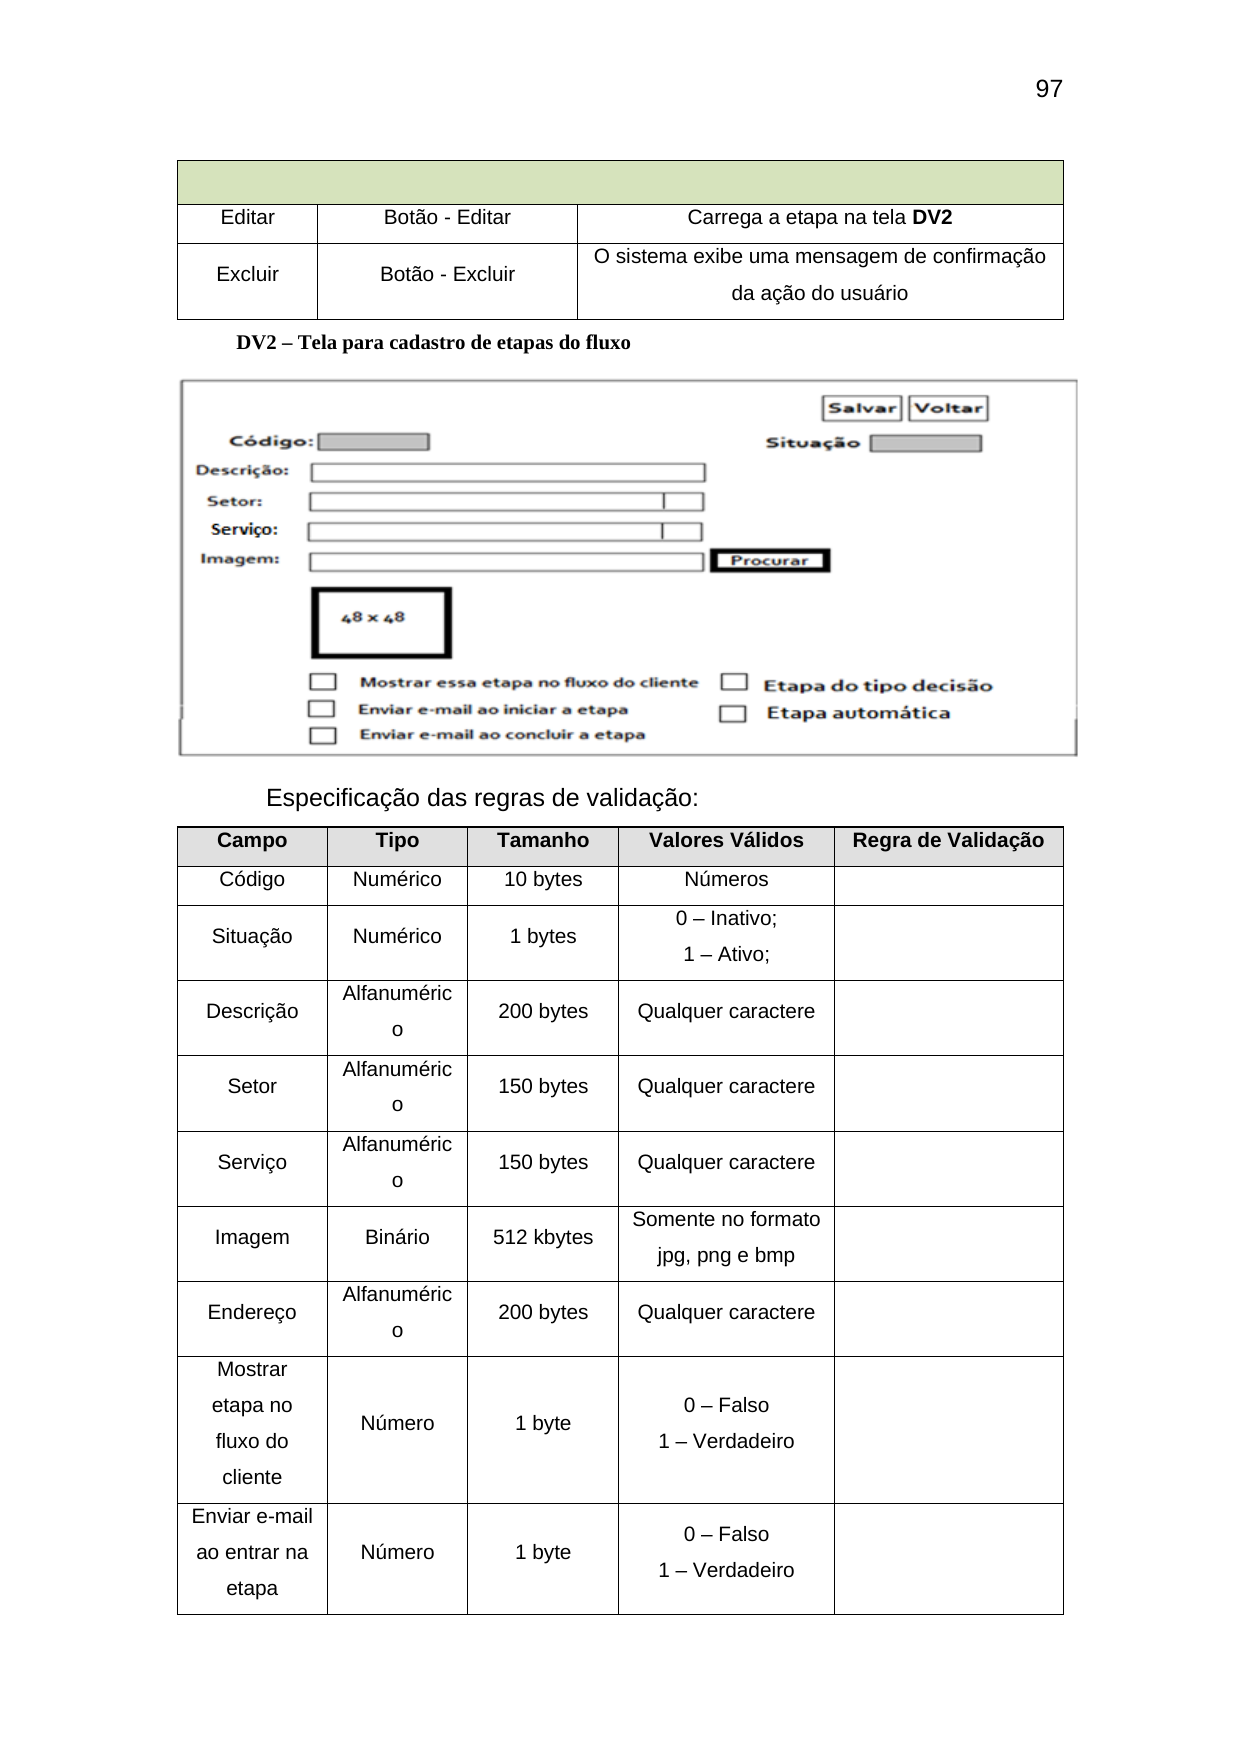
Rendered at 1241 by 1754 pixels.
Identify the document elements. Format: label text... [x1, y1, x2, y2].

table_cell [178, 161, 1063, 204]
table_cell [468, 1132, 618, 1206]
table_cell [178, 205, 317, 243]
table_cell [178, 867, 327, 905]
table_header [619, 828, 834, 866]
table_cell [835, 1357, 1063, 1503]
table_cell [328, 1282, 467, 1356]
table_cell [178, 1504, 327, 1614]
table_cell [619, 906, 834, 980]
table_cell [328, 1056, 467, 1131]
picture [177, 376, 1081, 761]
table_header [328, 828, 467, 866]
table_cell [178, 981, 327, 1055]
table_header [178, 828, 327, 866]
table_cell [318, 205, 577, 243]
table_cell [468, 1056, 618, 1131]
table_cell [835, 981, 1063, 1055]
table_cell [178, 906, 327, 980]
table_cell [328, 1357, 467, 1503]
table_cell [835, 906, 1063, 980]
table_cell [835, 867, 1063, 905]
text DV2 – Tela para cadastro de etapas do fluxo [177, 330, 1063, 354]
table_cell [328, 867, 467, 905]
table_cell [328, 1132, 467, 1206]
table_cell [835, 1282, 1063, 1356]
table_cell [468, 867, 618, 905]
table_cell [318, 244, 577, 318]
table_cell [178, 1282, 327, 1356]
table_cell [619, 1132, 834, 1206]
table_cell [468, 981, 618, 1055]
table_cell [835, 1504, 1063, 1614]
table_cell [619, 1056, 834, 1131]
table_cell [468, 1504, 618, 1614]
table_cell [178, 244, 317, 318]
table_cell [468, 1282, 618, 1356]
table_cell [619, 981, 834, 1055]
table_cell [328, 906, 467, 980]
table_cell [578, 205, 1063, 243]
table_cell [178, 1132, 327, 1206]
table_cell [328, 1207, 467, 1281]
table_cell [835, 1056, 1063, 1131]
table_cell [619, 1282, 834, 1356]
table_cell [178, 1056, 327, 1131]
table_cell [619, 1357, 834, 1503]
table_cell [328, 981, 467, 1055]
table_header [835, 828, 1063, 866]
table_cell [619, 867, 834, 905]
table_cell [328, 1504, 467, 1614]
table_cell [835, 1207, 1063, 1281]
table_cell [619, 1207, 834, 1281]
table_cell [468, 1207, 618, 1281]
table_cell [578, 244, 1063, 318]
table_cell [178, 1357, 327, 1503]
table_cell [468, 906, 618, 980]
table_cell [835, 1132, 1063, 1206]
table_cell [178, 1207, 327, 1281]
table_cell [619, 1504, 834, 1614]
text Especificação das regras de validação: [177, 783, 1063, 812]
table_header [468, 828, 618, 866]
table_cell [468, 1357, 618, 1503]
